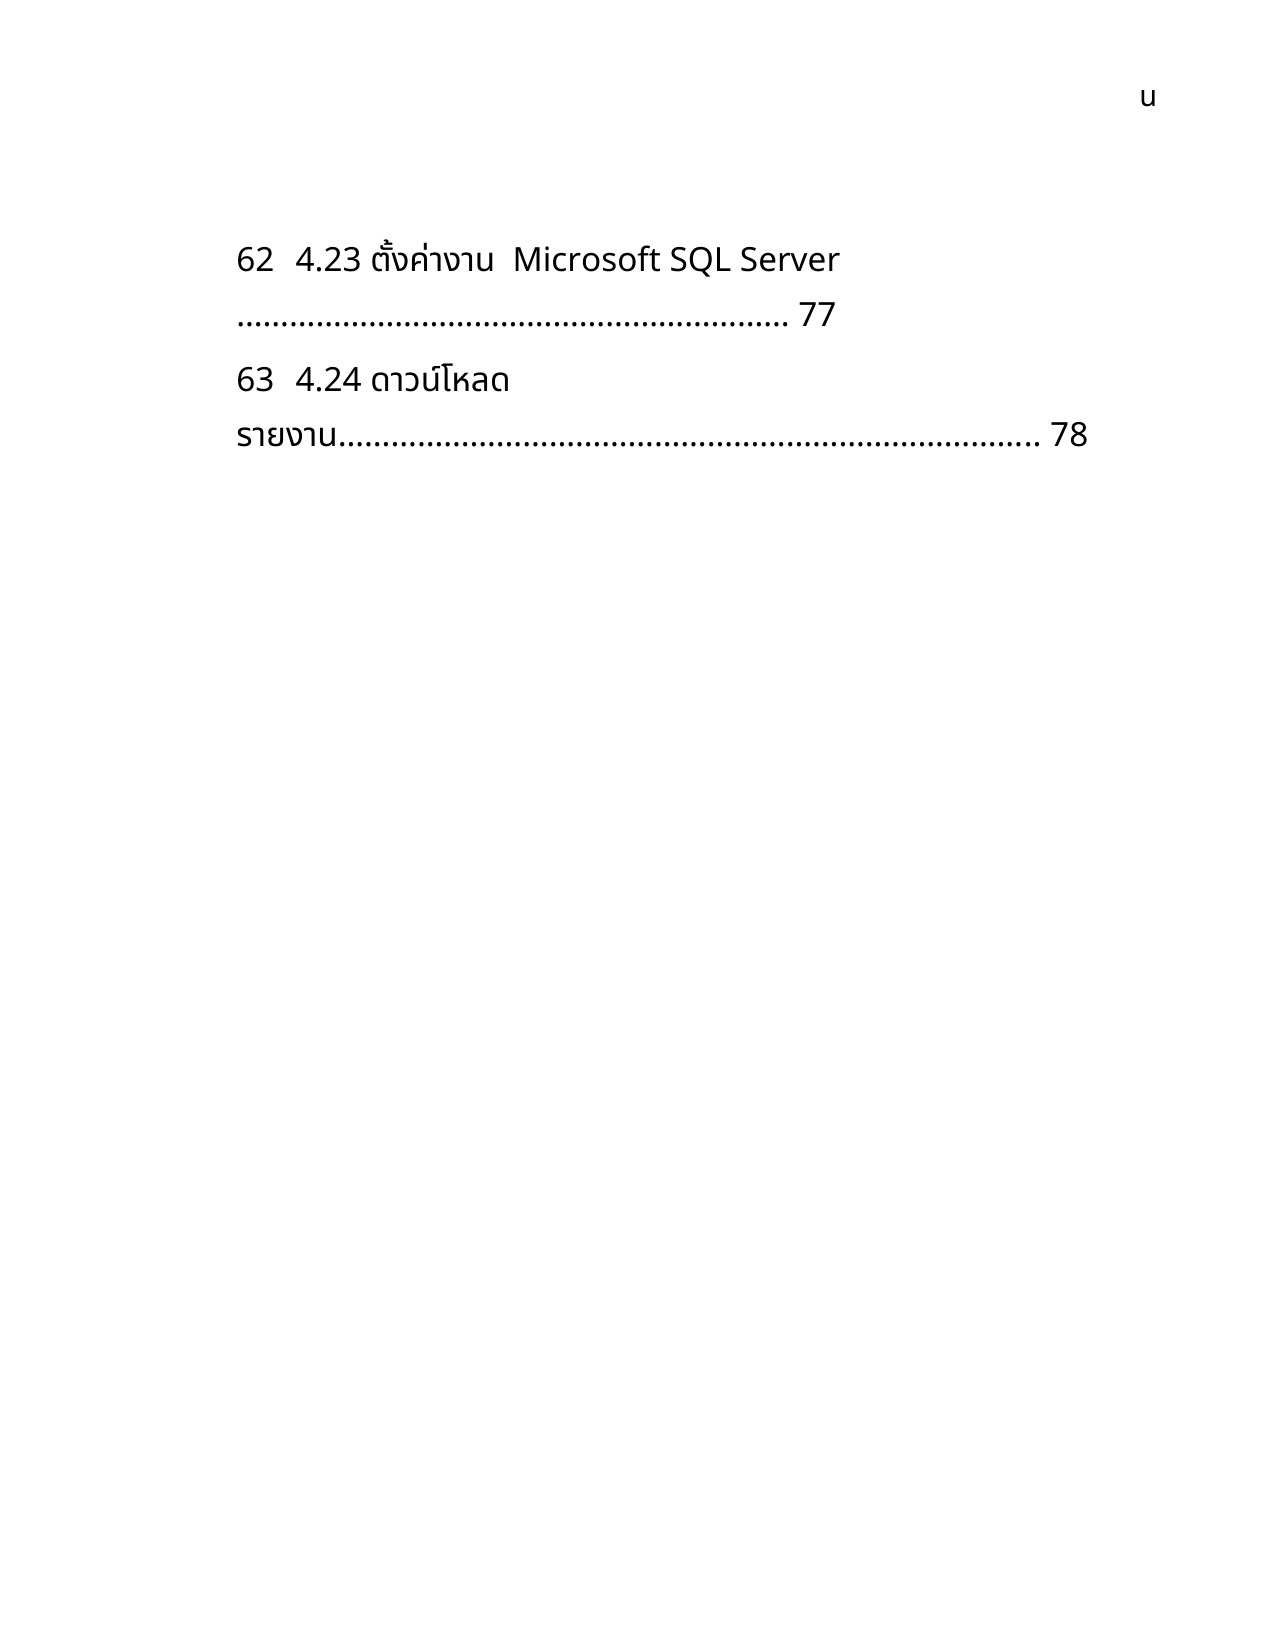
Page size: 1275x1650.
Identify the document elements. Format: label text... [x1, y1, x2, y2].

text 62 4.23 ตั้งค่างาน Microsoft SQL Server ……………………………………………………… 77 [236, 236, 1157, 336]
text 63 4.24 ดาวน์โหลดรายงาน…………………………………………………………………….. 78 [236, 356, 1157, 461]
